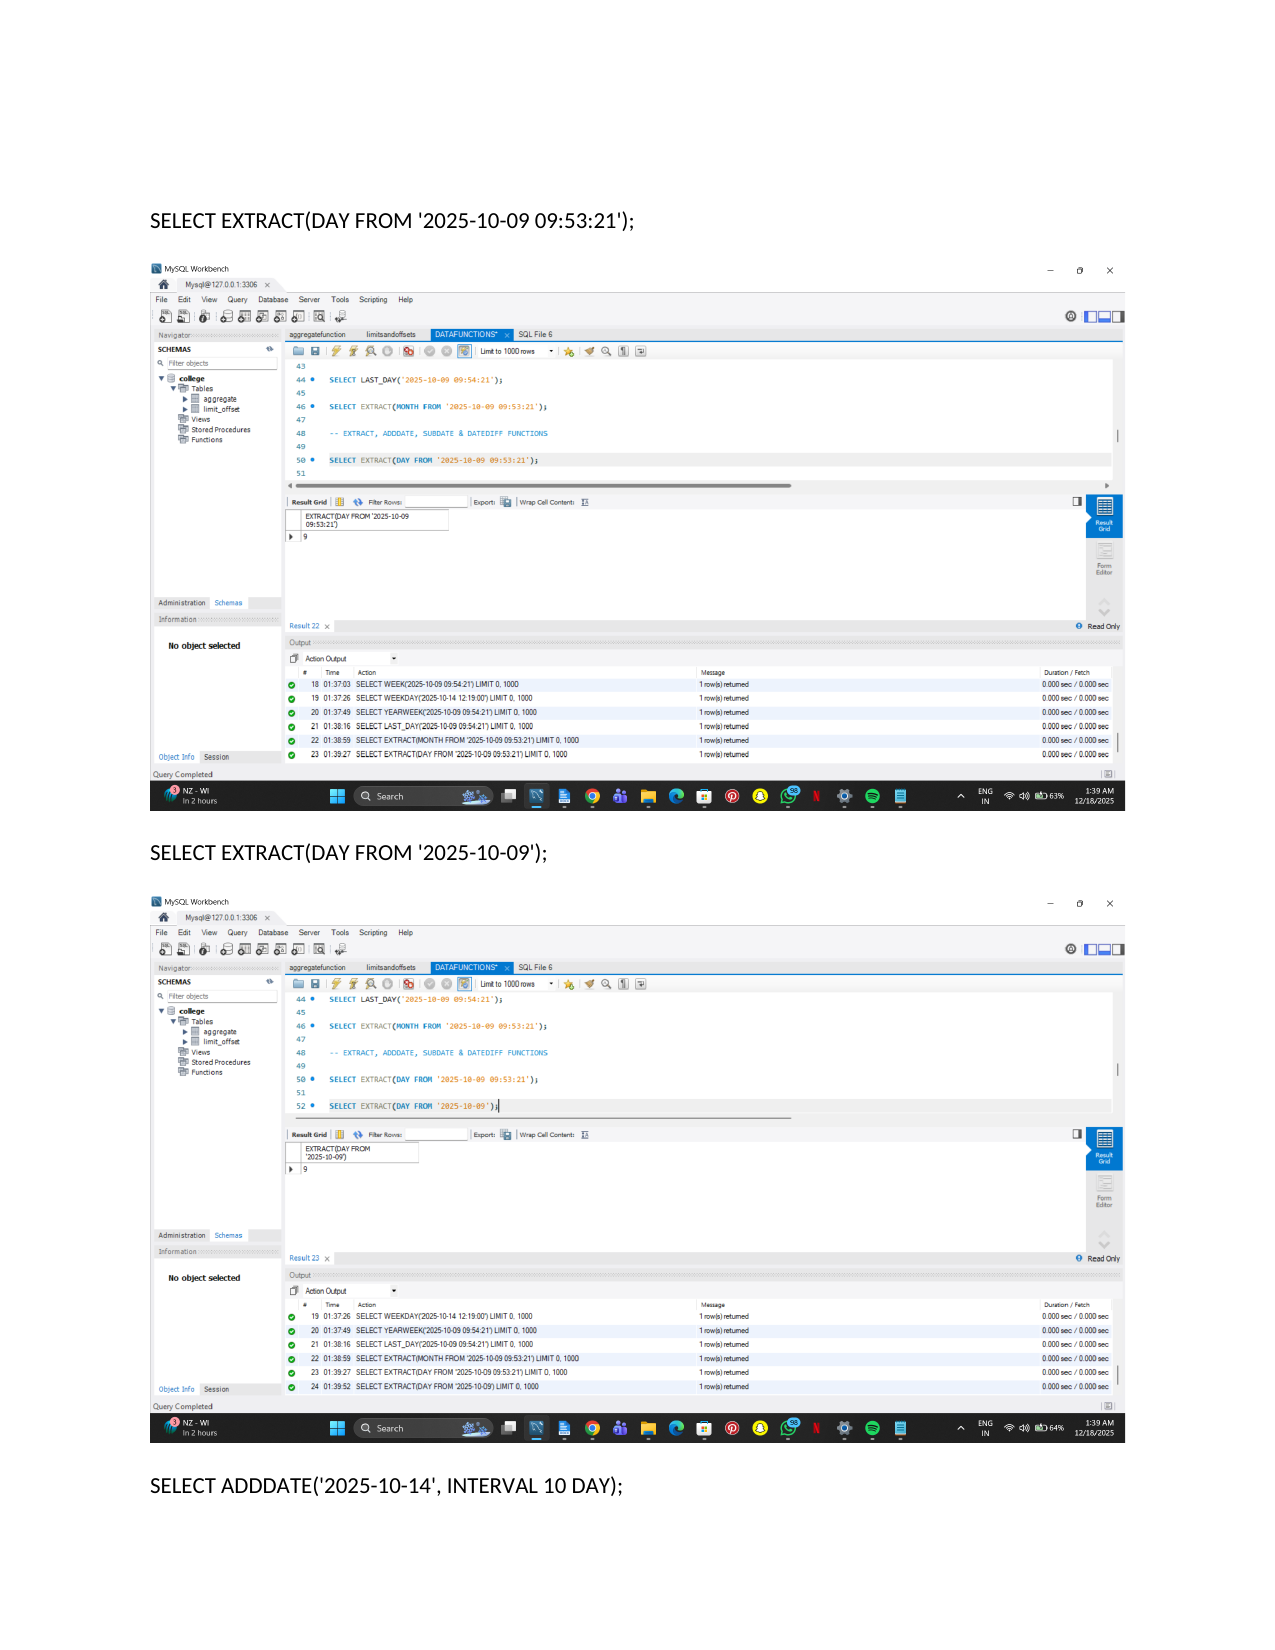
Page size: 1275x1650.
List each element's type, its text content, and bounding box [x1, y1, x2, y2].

text SELECT EXTRACT(DAY FROM '2025-10-09'); [150, 838, 1125, 867]
text SELECT ADDDATE('2025-10-14', INTERVAL 10 DAY); [150, 1471, 1125, 1499]
text SELECT EXTRACT(DAY FROM '2025-10-09 09:53:21'); [150, 206, 1125, 234]
